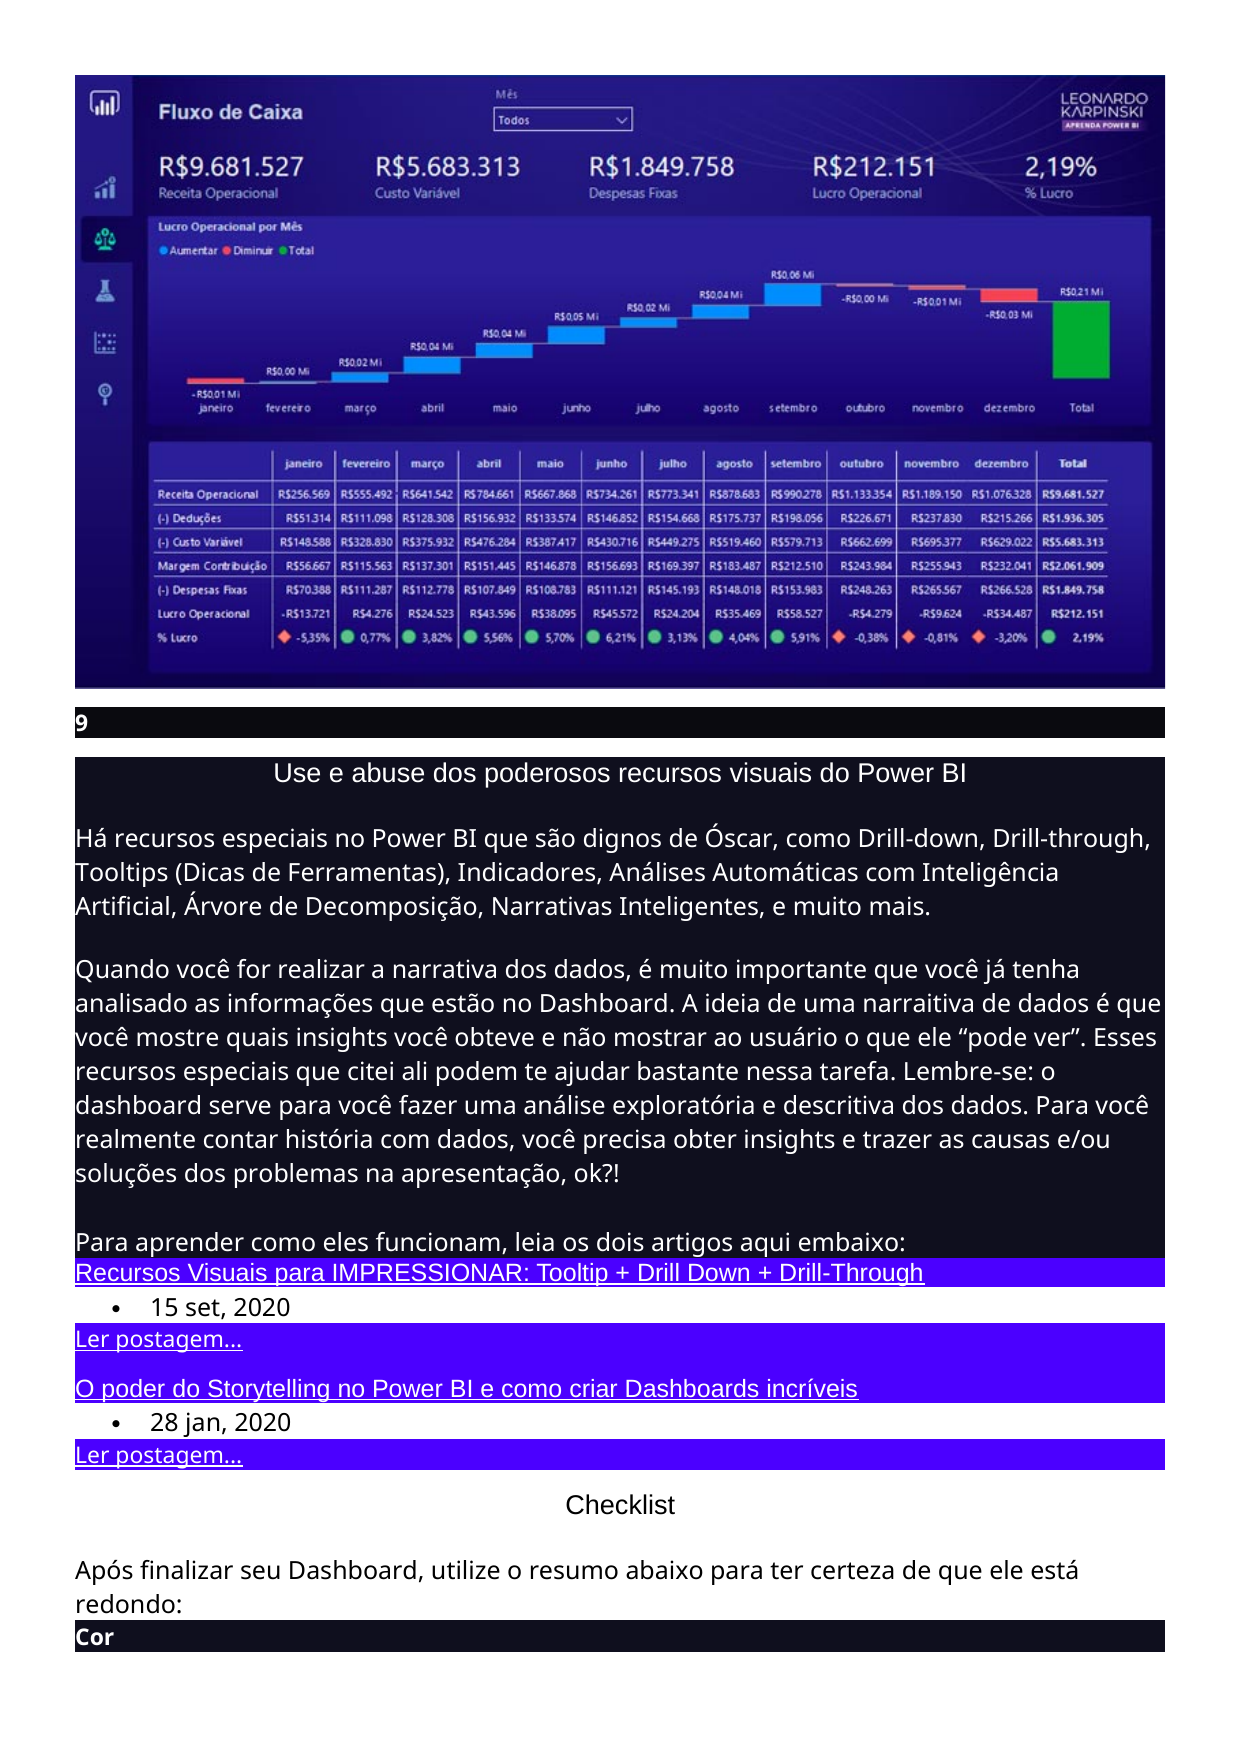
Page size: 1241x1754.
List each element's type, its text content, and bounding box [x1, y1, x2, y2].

text Quando você for realizar a narrativa dos dados, é muito importante que você já tenha analisado as informações que estão no Dashboard. A ideia de uma narraitiva de dados é que você mostre quais insights você obteve e não mostrar ao usuário o que ele “pode ver”. Esses recursos especiais que citei ali podem te ajudar bastante nessa tarefa. Lembre-se: o dashboard serve para você fazer uma análise exploratória e descritiva dos dados. Para você realmente contar história com dados, você precisa obter insights e trazer as causas e/ou soluções dos problemas na apresentação, ok?! Para aprender como eles funcionam, leia os dois artigos aqui embaixo: [75, 952, 1165, 1258]
subtitle Use e abuse dos poderosos recursos visuais do Power BI [75, 757, 1165, 789]
text Há recursos especiais no Power BI que são dignos de Óscar, como Drill-down, Drill-through, Tooltips (Dicas de Ferramentas), Indicadores, Análises Automáticas com Inteligência Artificial, Árvore de Decomposição, Narrativas Inteligentes, e muito mais. [75, 820, 1165, 923]
picture [75, 75, 1166, 689]
subtitle O poder do Storytelling no Power BI e como criar Dashboards incríveis [75, 1374, 1165, 1403]
text Ler postagem... [75, 1323, 1165, 1355]
text Ler postagem... [75, 1439, 1165, 1470]
text Após finalizar seu Dashboard, utilize o resumo abaixo para ter certeza de que ele está redondo: [75, 1552, 1165, 1620]
subtitle Recursos Visuais para IMPRESSIONAR: Tooltip + Drill Down + Drill-Through [75, 1258, 1165, 1287]
text Cor [75, 1620, 1165, 1652]
subtitle Checklist [75, 1489, 1165, 1521]
text 9 [75, 707, 1165, 738]
list 28 jan, 2020 [112, 1405, 1165, 1439]
list 15 set, 2020 [112, 1289, 1165, 1323]
